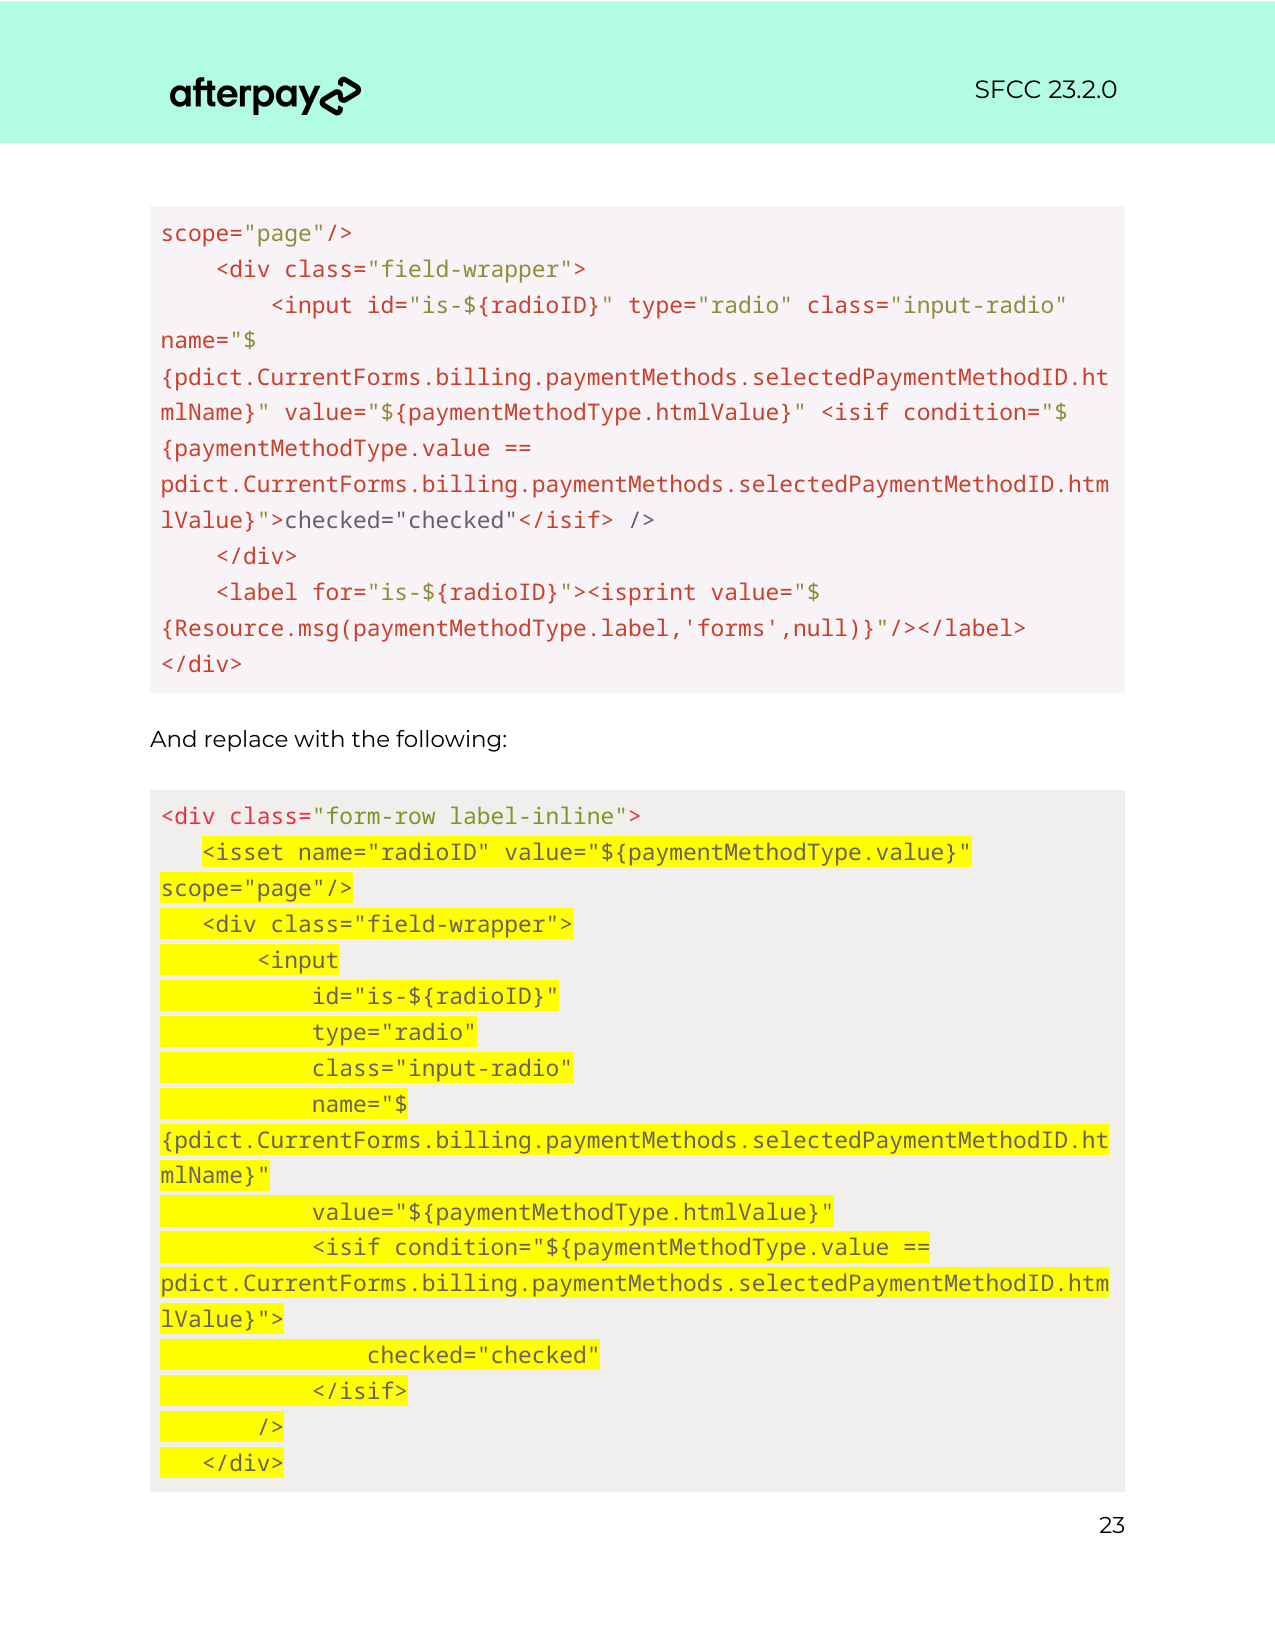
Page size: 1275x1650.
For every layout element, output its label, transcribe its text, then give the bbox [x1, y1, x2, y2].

picture [134, 48, 397, 144]
text And replace with the following: [150, 726, 1125, 753]
